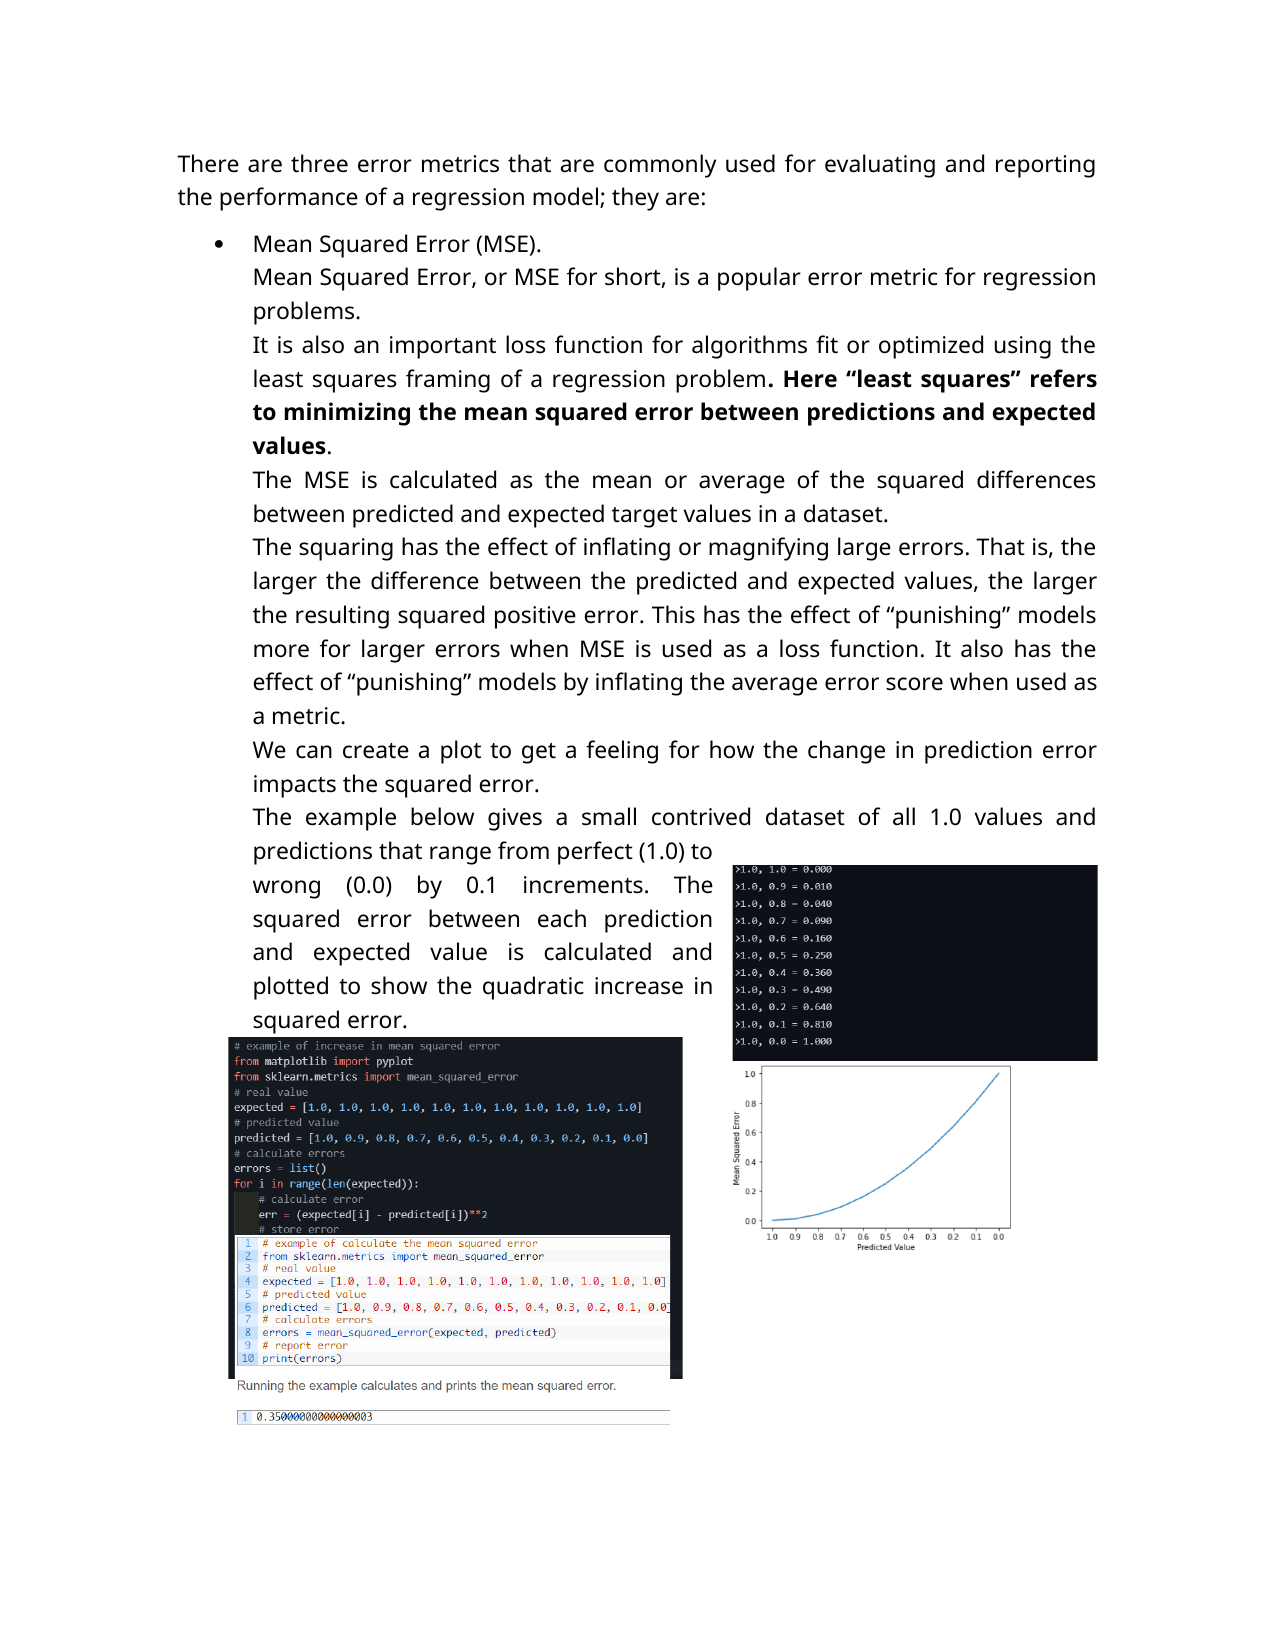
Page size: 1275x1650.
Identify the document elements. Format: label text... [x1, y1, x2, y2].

list The example below gives a small contrived dataset of all 1.0 values and predictions that range from perfect (1.0) to wrong (0.0) by 0.1 increments. The squared error between each prediction and expected value is calculated and plotted to show the quadratic increase in squared error. [252, 801, 1098, 1035]
list It is also an important loss function for algorithms fit or optimized using the least squares framing of a regression problem. Here “least squares” refers to minimizing the mean squared error between predictions and expected values. [252, 329, 1098, 461]
text There are three error metrics that are commonly used for evaluating and reporting the performance of a regression model; they are: [177, 148, 1098, 213]
list Mean Squared Error, or MSE for short, is a popular error metric for regression problems. [252, 261, 1098, 326]
list The squaring has the effect of inflating or magnifying large errors. That is, the larger the difference between the predicted and expected values, the larger the resulting squared positive error. This has the effect of “punishing” models more for larger errors when MSE is used as a loss function. It also has the effect of “punishing” models by inflating the average error score when used as a metric. [252, 531, 1098, 731]
picture [732, 865, 1098, 1251]
list The MSE is calculated as the mean or average of the squared differences between predicted and expected target values in a dataset. [252, 464, 1098, 529]
picture [228, 1037, 683, 1427]
list Mean Squared Error (MSE). [215, 228, 1098, 259]
list We can create a plot to get a feeling for how the change in prediction error impacts the squared error. [252, 734, 1098, 799]
